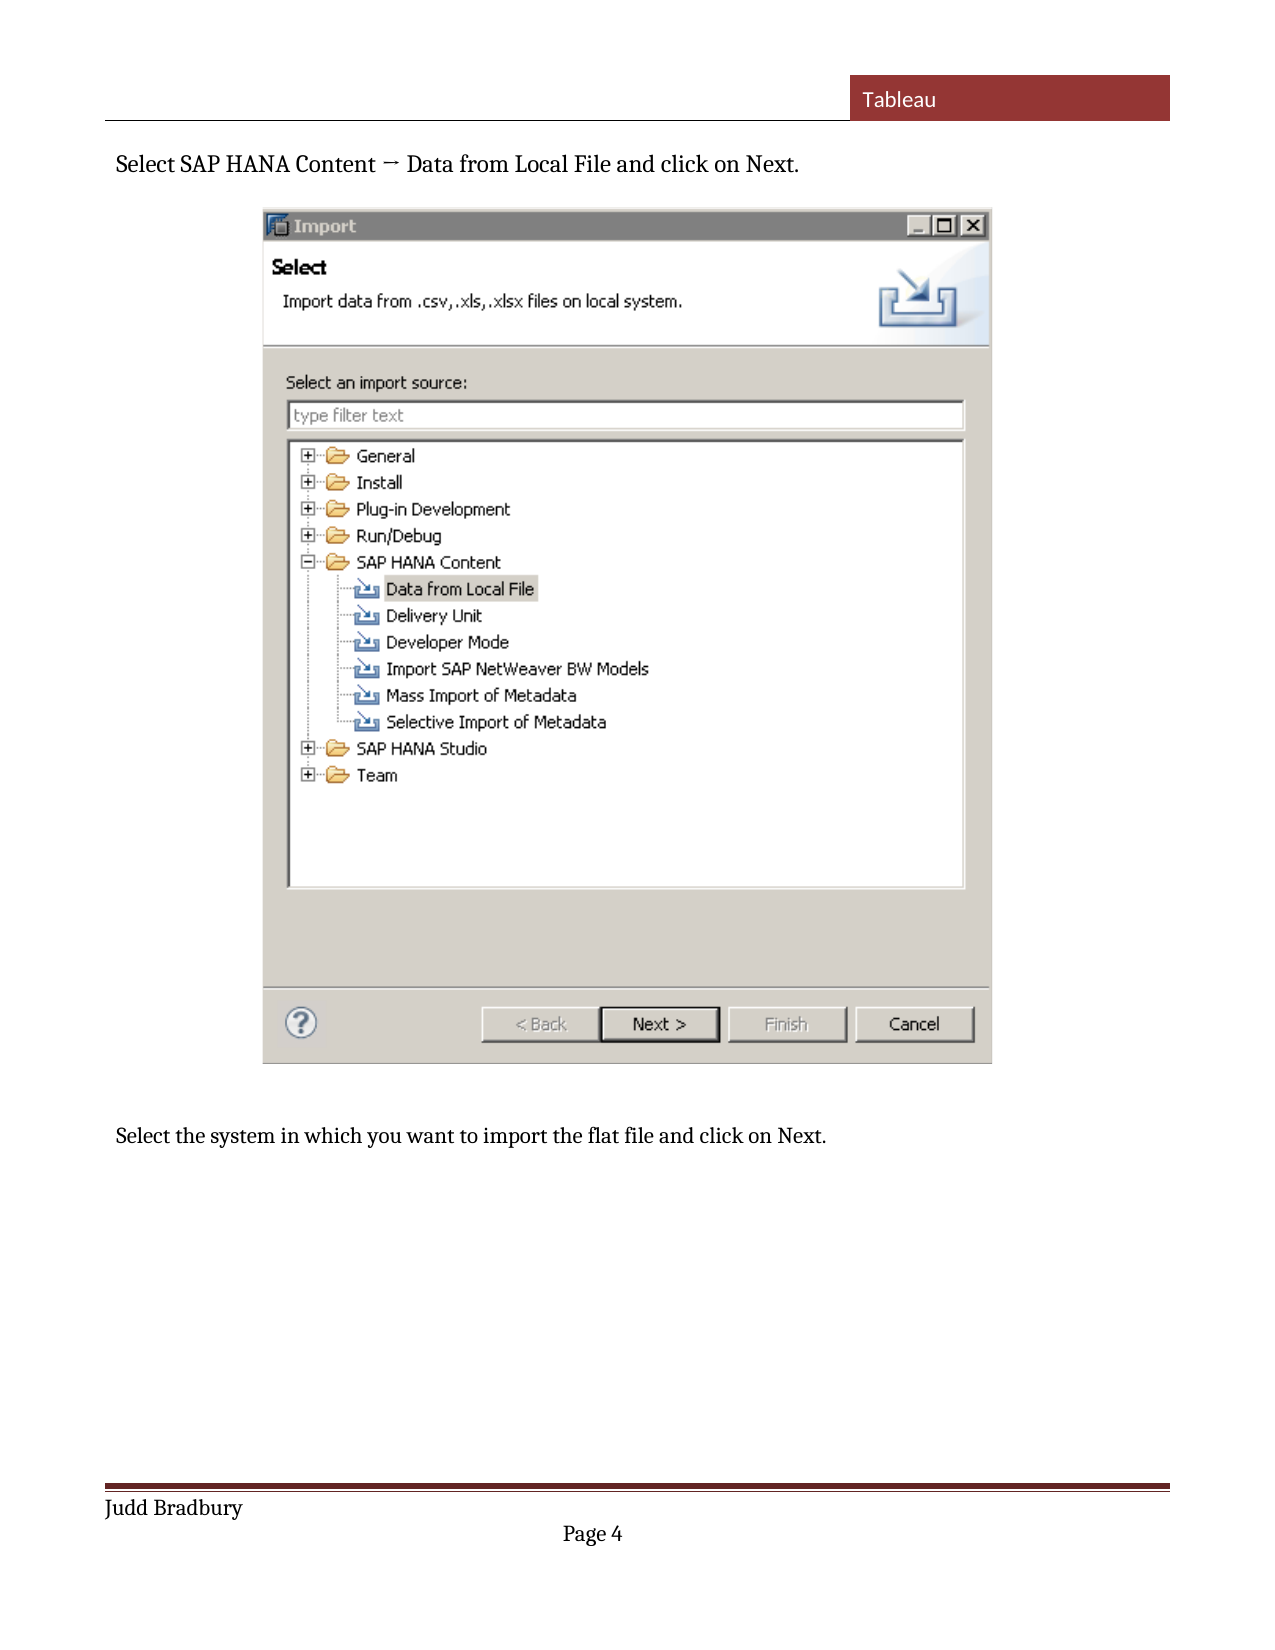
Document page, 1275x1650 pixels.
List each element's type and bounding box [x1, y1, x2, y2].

table_header [105, 150, 1149, 1176]
